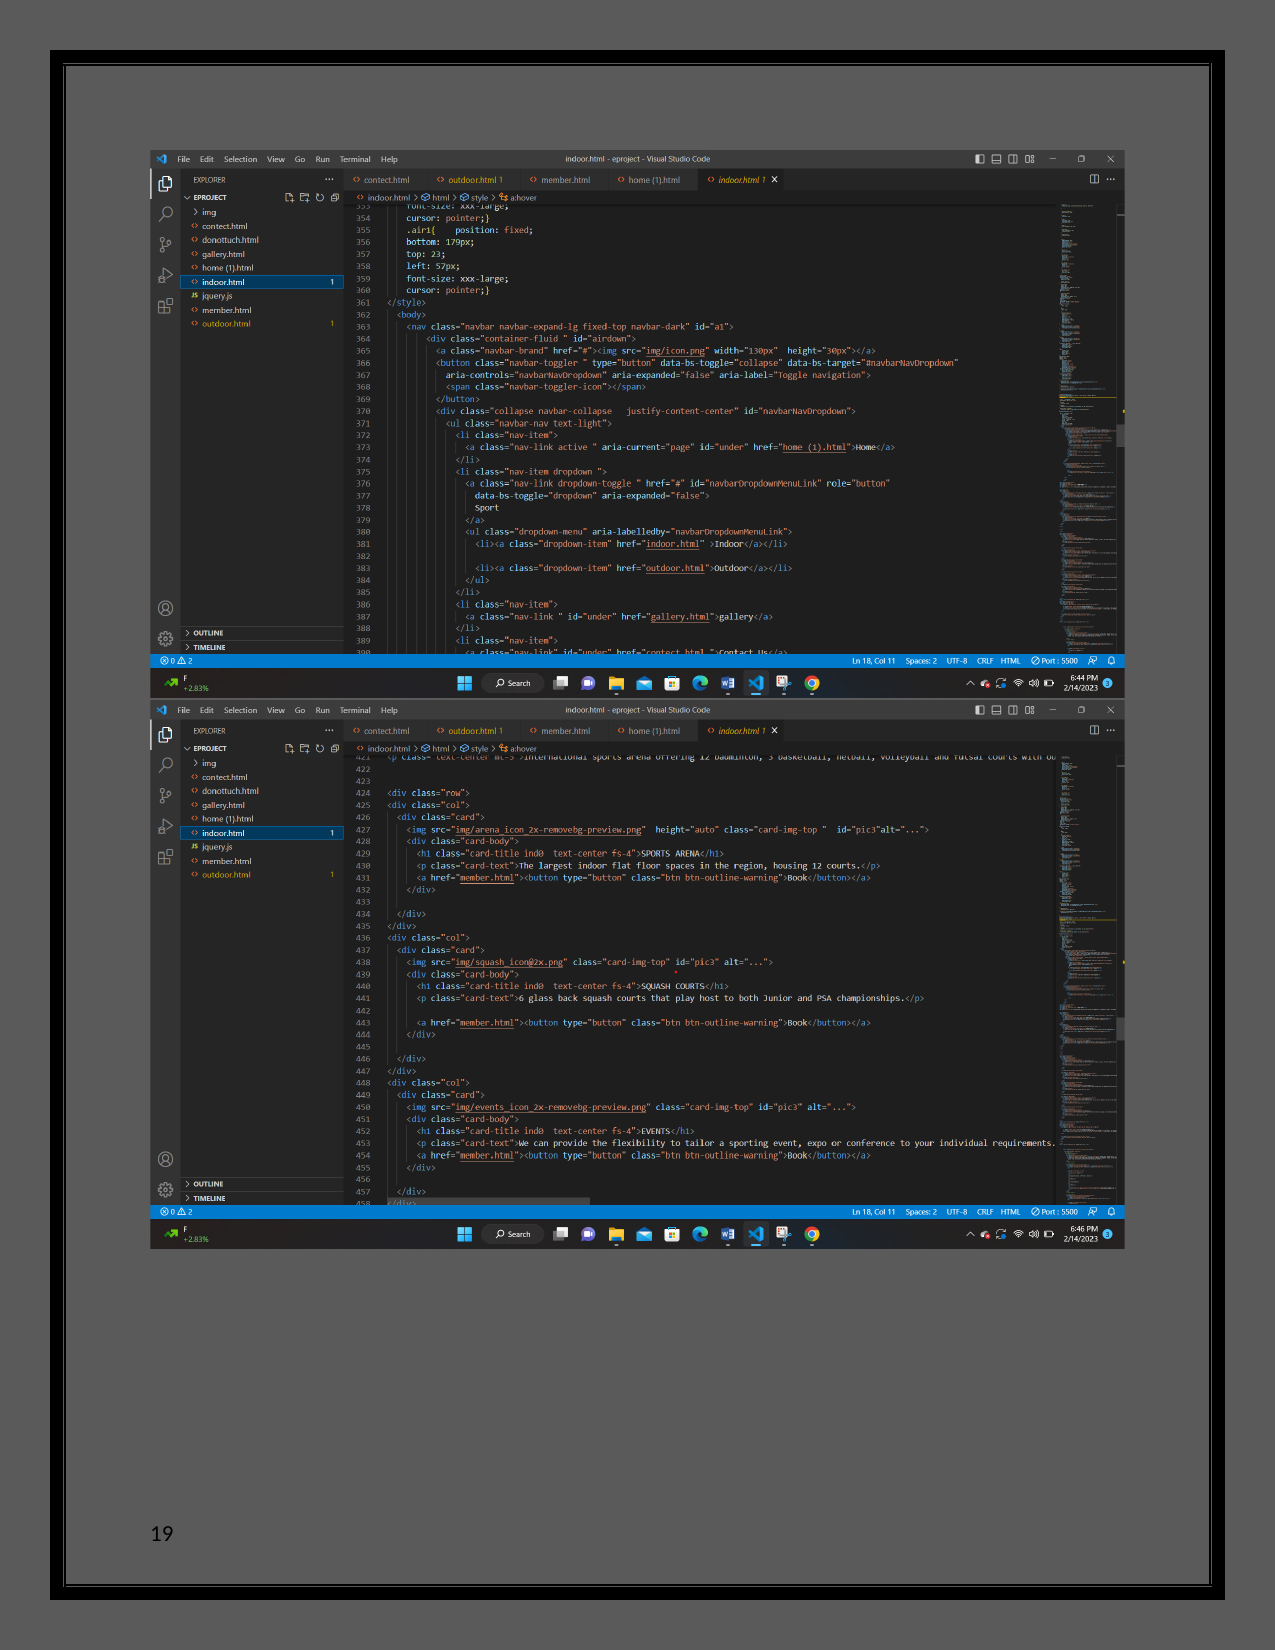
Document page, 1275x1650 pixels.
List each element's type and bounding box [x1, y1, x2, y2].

picture [150, 700, 1125, 1249]
picture [150, 150, 1125, 698]
